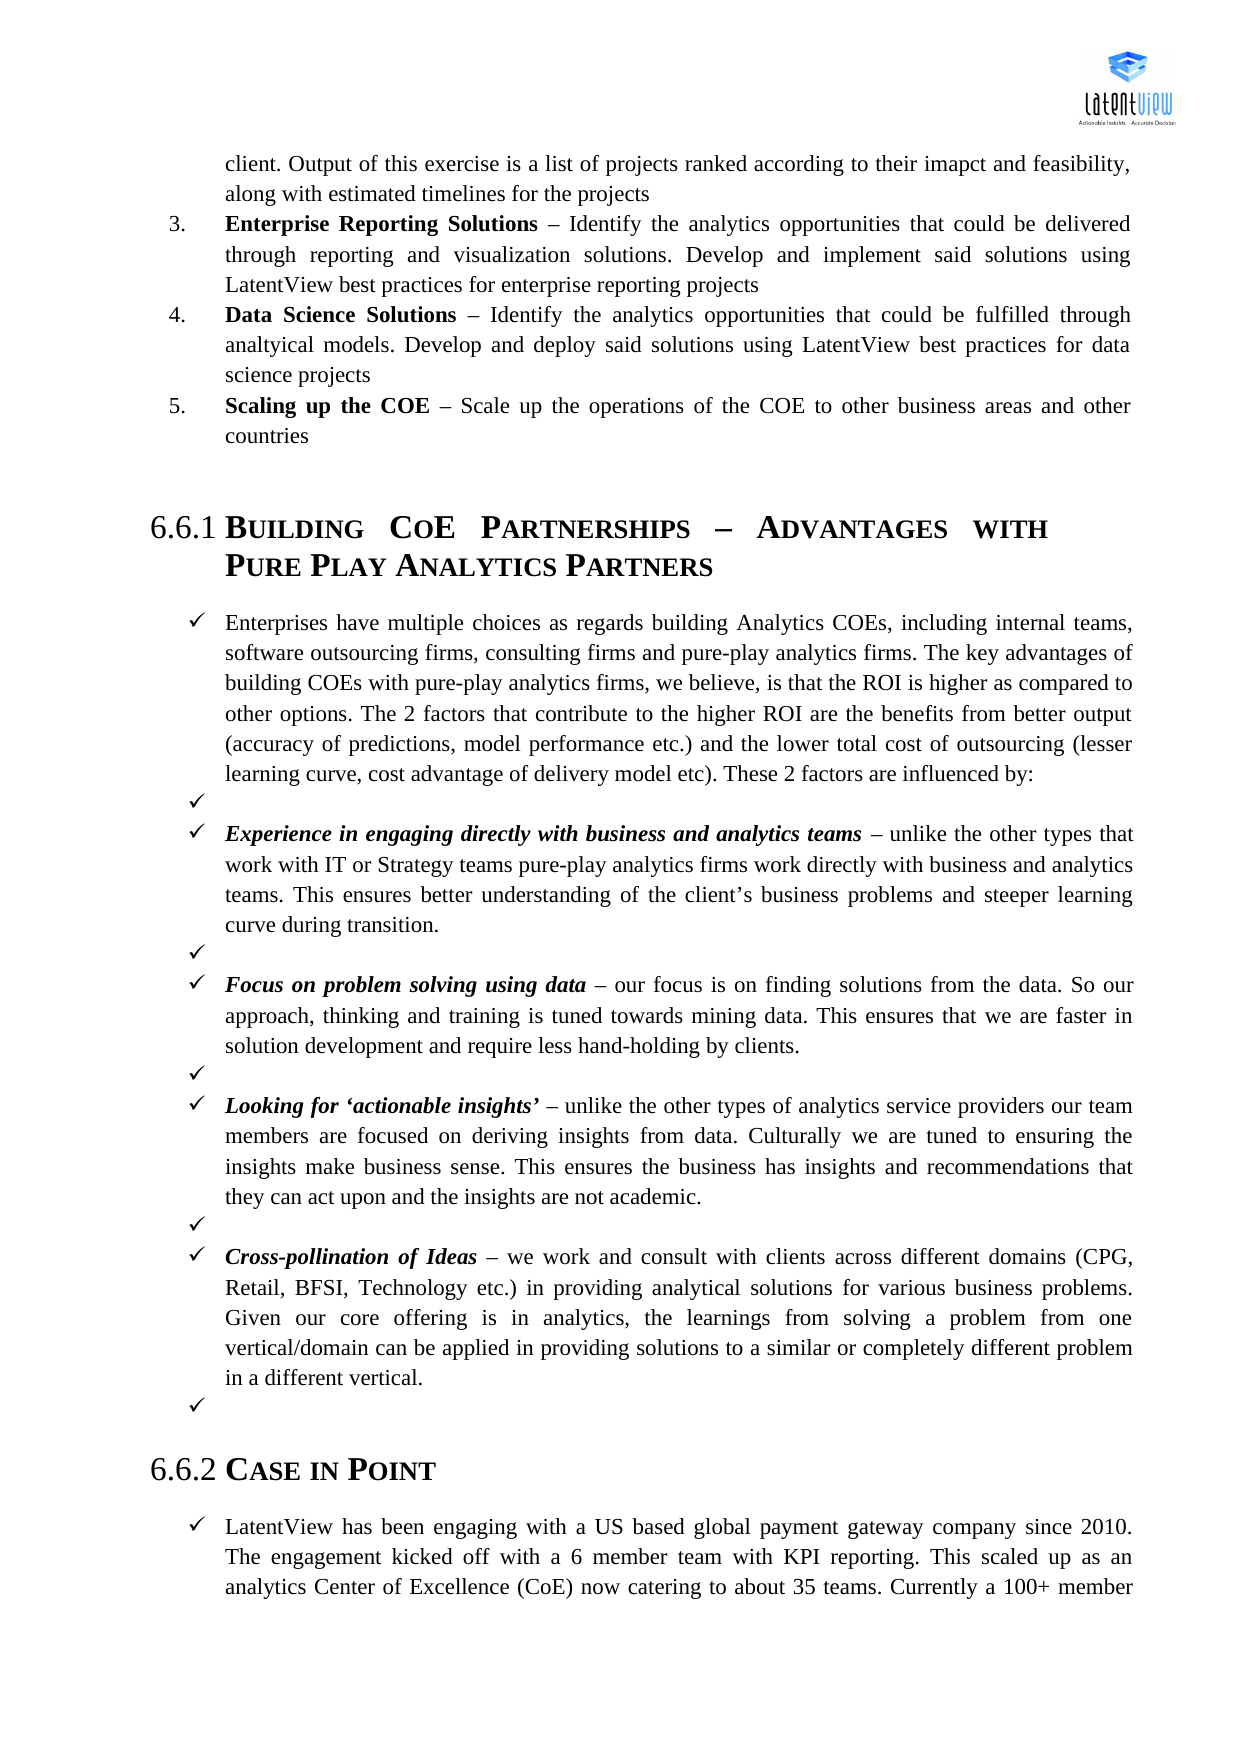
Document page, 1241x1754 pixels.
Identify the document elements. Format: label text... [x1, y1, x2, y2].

text Focus on problem solving using data – our focus is on finding solutions from the data. So our approach, thinking and training is tuned towards mining data. This ensures that we are faster in solution development and require less hand-holding by clients. [187, 971, 1134, 1058]
list Enterprise Reporting Solutions – Identify the analytics opportunities that could be delivered through reporting and visualization solutions. Develop and implement said solutions using LatentView best practices for enterprise reporting projects [169, 210, 1132, 297]
text Cross-pollination of Ideas – we work and consult with clients across different domains (CPG, Retail, BFSI, Technology etc.) in providing analytical solutions for various business problems. Given our core offering is in analytics, the learnings from solving a problem from one vertical/domain can be applied in providing solutions to a similar or completely different problem in a different vertical. [187, 1243, 1134, 1391]
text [187, 1513, 1134, 1600]
text Enterprises have multiple choices as regards building Analytics COEs, including internal teams, software outsourcing firms, consulting firms and pure-play analytics firms. The key advantages of building COEs with pure-play analytics firms, we believe, is that the ROI is higher as compared to other options. The 2 factors that contribute to the higher ROI are the benefits from better output (accuracy of predictions, model performance etc.) and the lower total cost of outsourcing (lesser learning curve, cost advantage of delivery model etc). These 2 factors are influenced by: [187, 609, 1134, 786]
list Scaling up the COE – Scale up the operations of the COE to other business areas and other countries [169, 392, 1132, 448]
picture [1078, 49, 1176, 125]
text Experience in engaging directly with business and analytics teams – unlike the other types that work with IT or Strategy teams pure-play analytics firms work directly with business and analytics teams. This ensures better understanding of the client’s business problems and steeper learning curve during transition. [187, 820, 1134, 937]
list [169, 150, 1132, 207]
list Data Science Solutions – Identify the analytics opportunities that could be fulfilled through analtyical models. Develop and deploy said solutions using LatentView best practices for data science projects [169, 301, 1132, 388]
text Looking for ‘actionable insights’ – unlike the other types of analytics service providers our team members are focused on deriving insights from data. Culturally we are tuned to ensuring the insights make business sense. This ensures the business has insights and recommendations that they can act upon and the insights are not academic. [187, 1092, 1134, 1209]
text Building CoE Partnerships – Advantages with Pure Play Analytics Partners [150, 507, 1048, 584]
text Case in Point [150, 1449, 1048, 1488]
